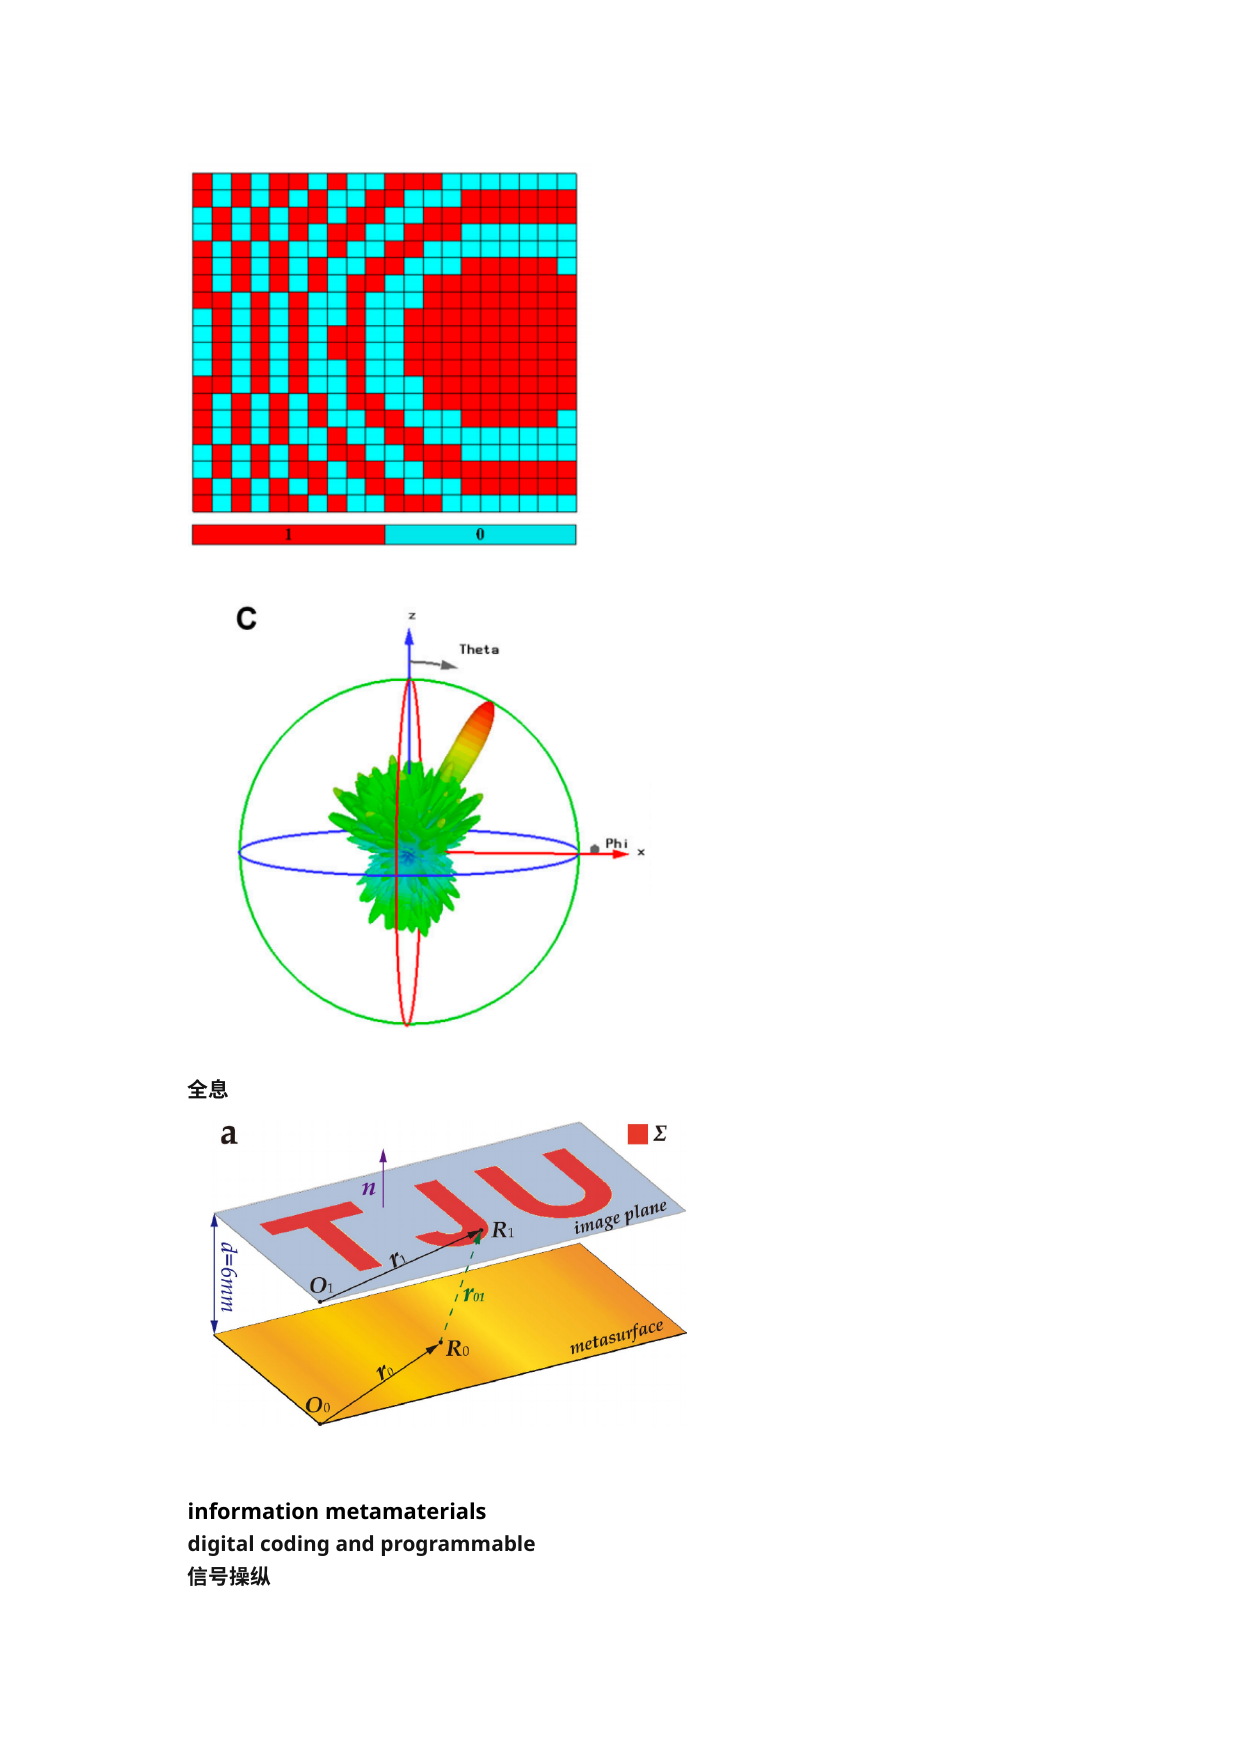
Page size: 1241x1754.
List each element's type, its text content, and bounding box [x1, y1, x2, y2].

picture [187, 1104, 699, 1428]
picture [187, 584, 652, 1045]
text 信号操纵 [187, 1559, 1053, 1592]
picture [187, 162, 592, 553]
text information metamaterials [187, 1494, 1053, 1527]
text digital coding and programmable [187, 1527, 1053, 1559]
text 全息 [187, 1072, 1053, 1104]
